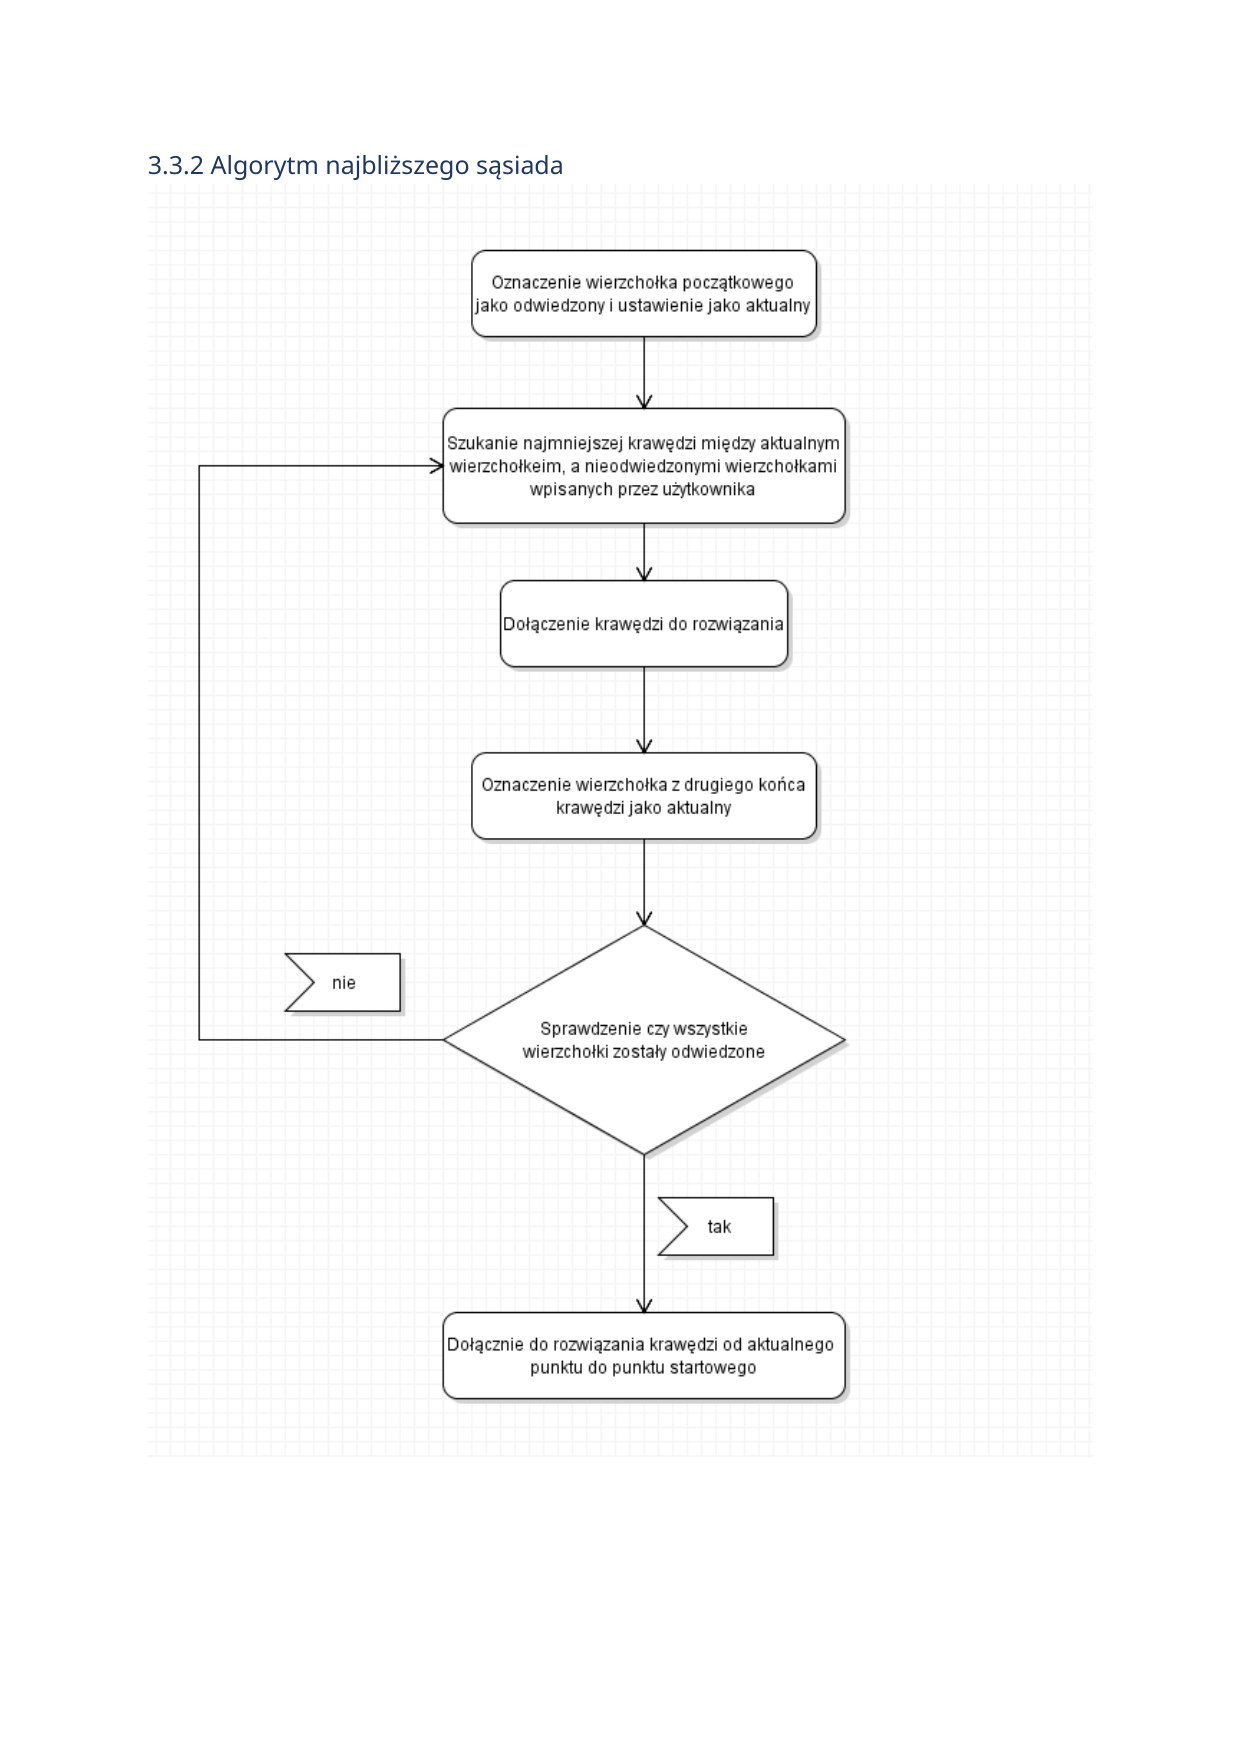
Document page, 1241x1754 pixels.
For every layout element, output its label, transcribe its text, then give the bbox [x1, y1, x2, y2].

subtitle 3.3.2 Algorytm najbliższego sąsiada [148, 148, 1093, 182]
picture [147, 184, 1093, 1457]
